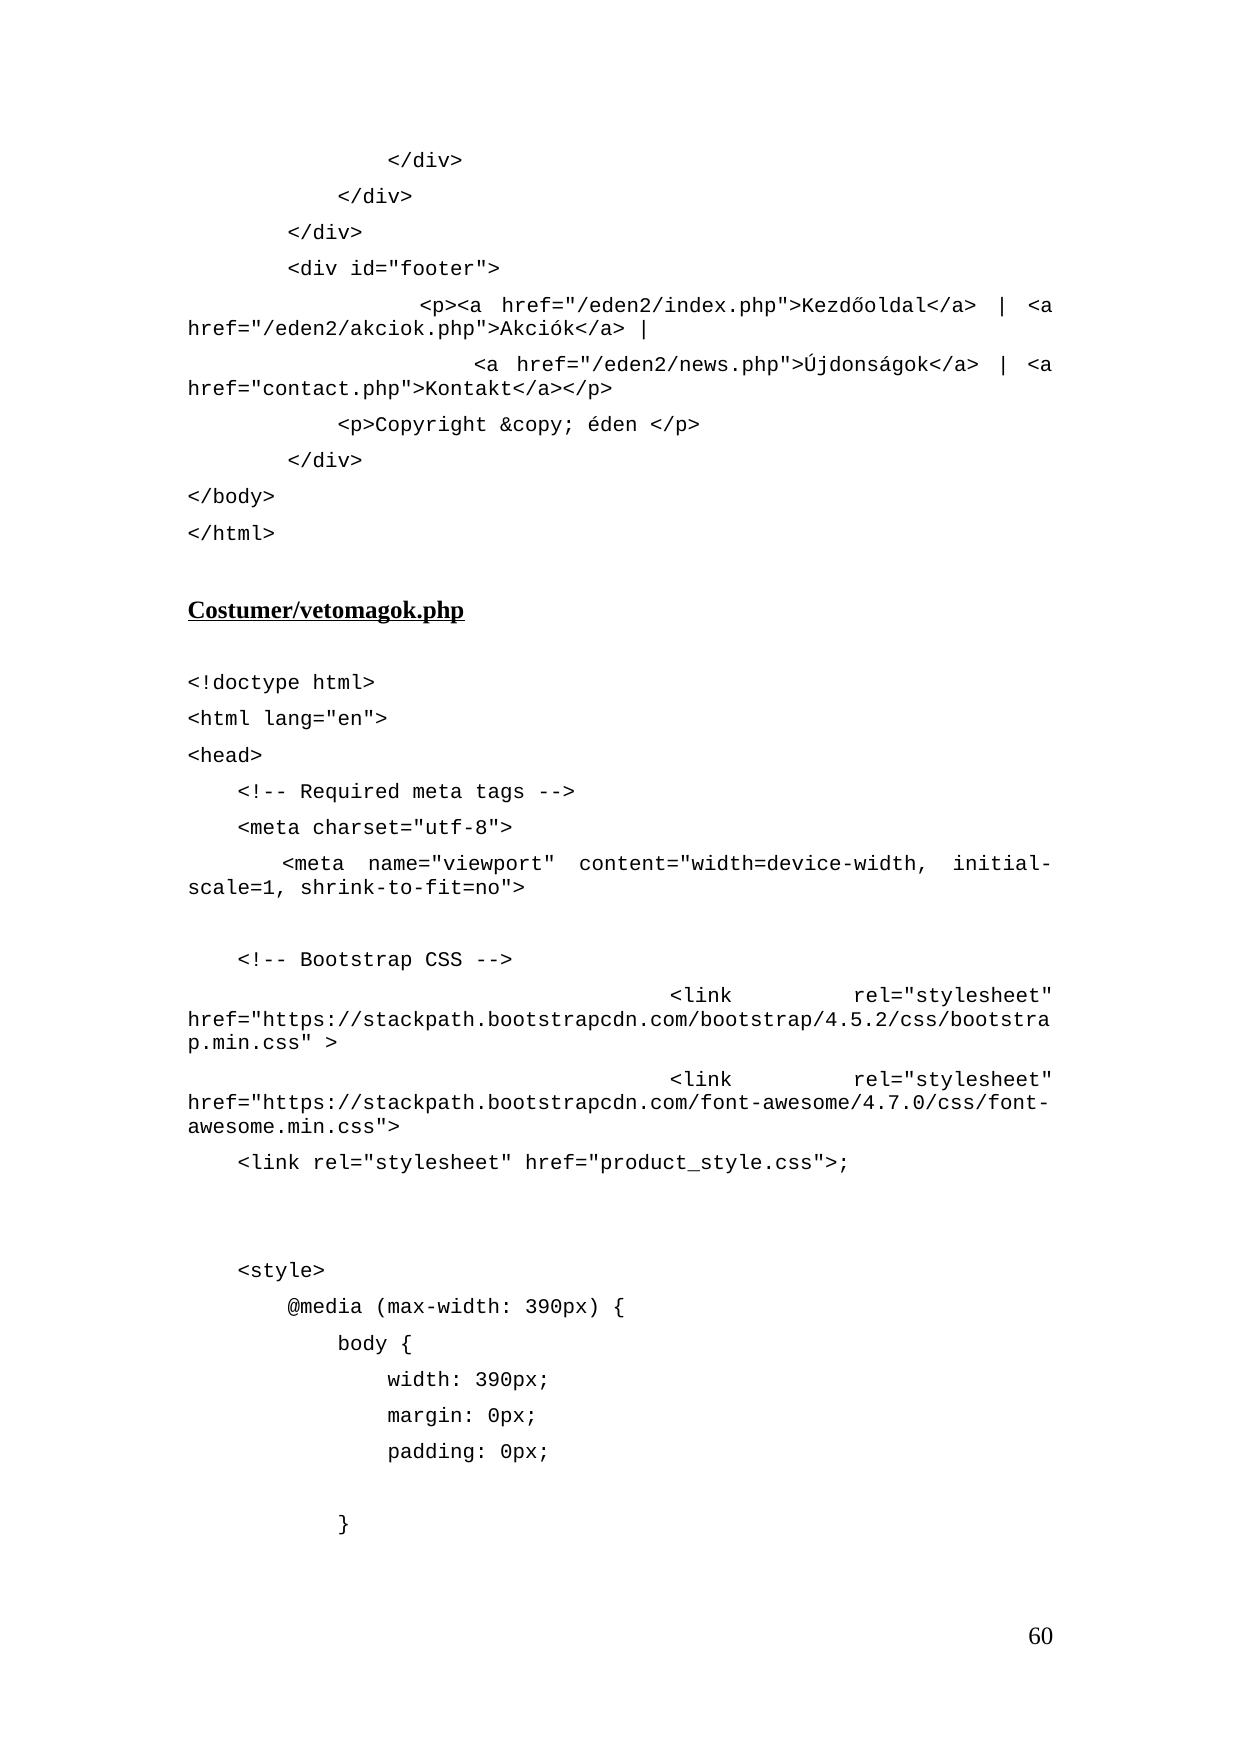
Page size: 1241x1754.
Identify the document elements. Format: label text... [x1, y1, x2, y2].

text } [187, 1513, 1053, 1537]
text <meta name="viewport" content="width=device-width, initial-scale=1, shrink-to-fit=no"> [187, 853, 1053, 900]
text </body> [187, 486, 1053, 510]
text width: 390px; [187, 1369, 1053, 1392]
text <link rel="stylesheet" href="https://stackpath.bootstrapcdn.com/font-awesome/4.7.0/css/font-awesome.min.css"> [187, 1068, 1053, 1139]
text <style> [187, 1260, 1053, 1284]
text <!-- Bootstrap CSS --> [187, 949, 1053, 973]
text <div id="footer"> [187, 258, 1053, 282]
text <html lang="en"> [187, 708, 1053, 732]
text <link rel="stylesheet" href="https://stackpath.bootstrapcdn.com/bootstrap/4.5.2/css/bootstrap.min.css" > [187, 985, 1053, 1056]
text padding: 0px; [187, 1441, 1053, 1465]
text <!-- Required meta tags --> [187, 781, 1053, 804]
text <p><a href="/eden2/index.php">Kezdőoldal</a> | <a href="/eden2/akciok.php">Akciók</a> | [187, 294, 1053, 342]
text @media (max-width: 390px) { [187, 1297, 1053, 1320]
text </div> [187, 150, 1053, 174]
text <link rel="stylesheet" href="product_style.css">; [187, 1152, 1053, 1176]
text <meta charset="utf-8"> [187, 817, 1053, 841]
text <a href="/eden2/news.php">Újdonságok</a> | <a href="contact.php">Kontakt</a></p> [187, 354, 1053, 402]
text </div> [187, 450, 1053, 474]
text </div> [187, 222, 1053, 246]
text <!doctype html> [187, 672, 1053, 696]
text </div> [187, 186, 1053, 210]
text Costumer/vetomagok.php [187, 595, 1053, 624]
text body { [187, 1333, 1053, 1356]
text <head> [187, 744, 1053, 768]
text </html> [187, 523, 1053, 546]
text margin: 0px; [187, 1405, 1053, 1429]
text <p>Copyright &copy; éden </p> [187, 414, 1053, 438]
